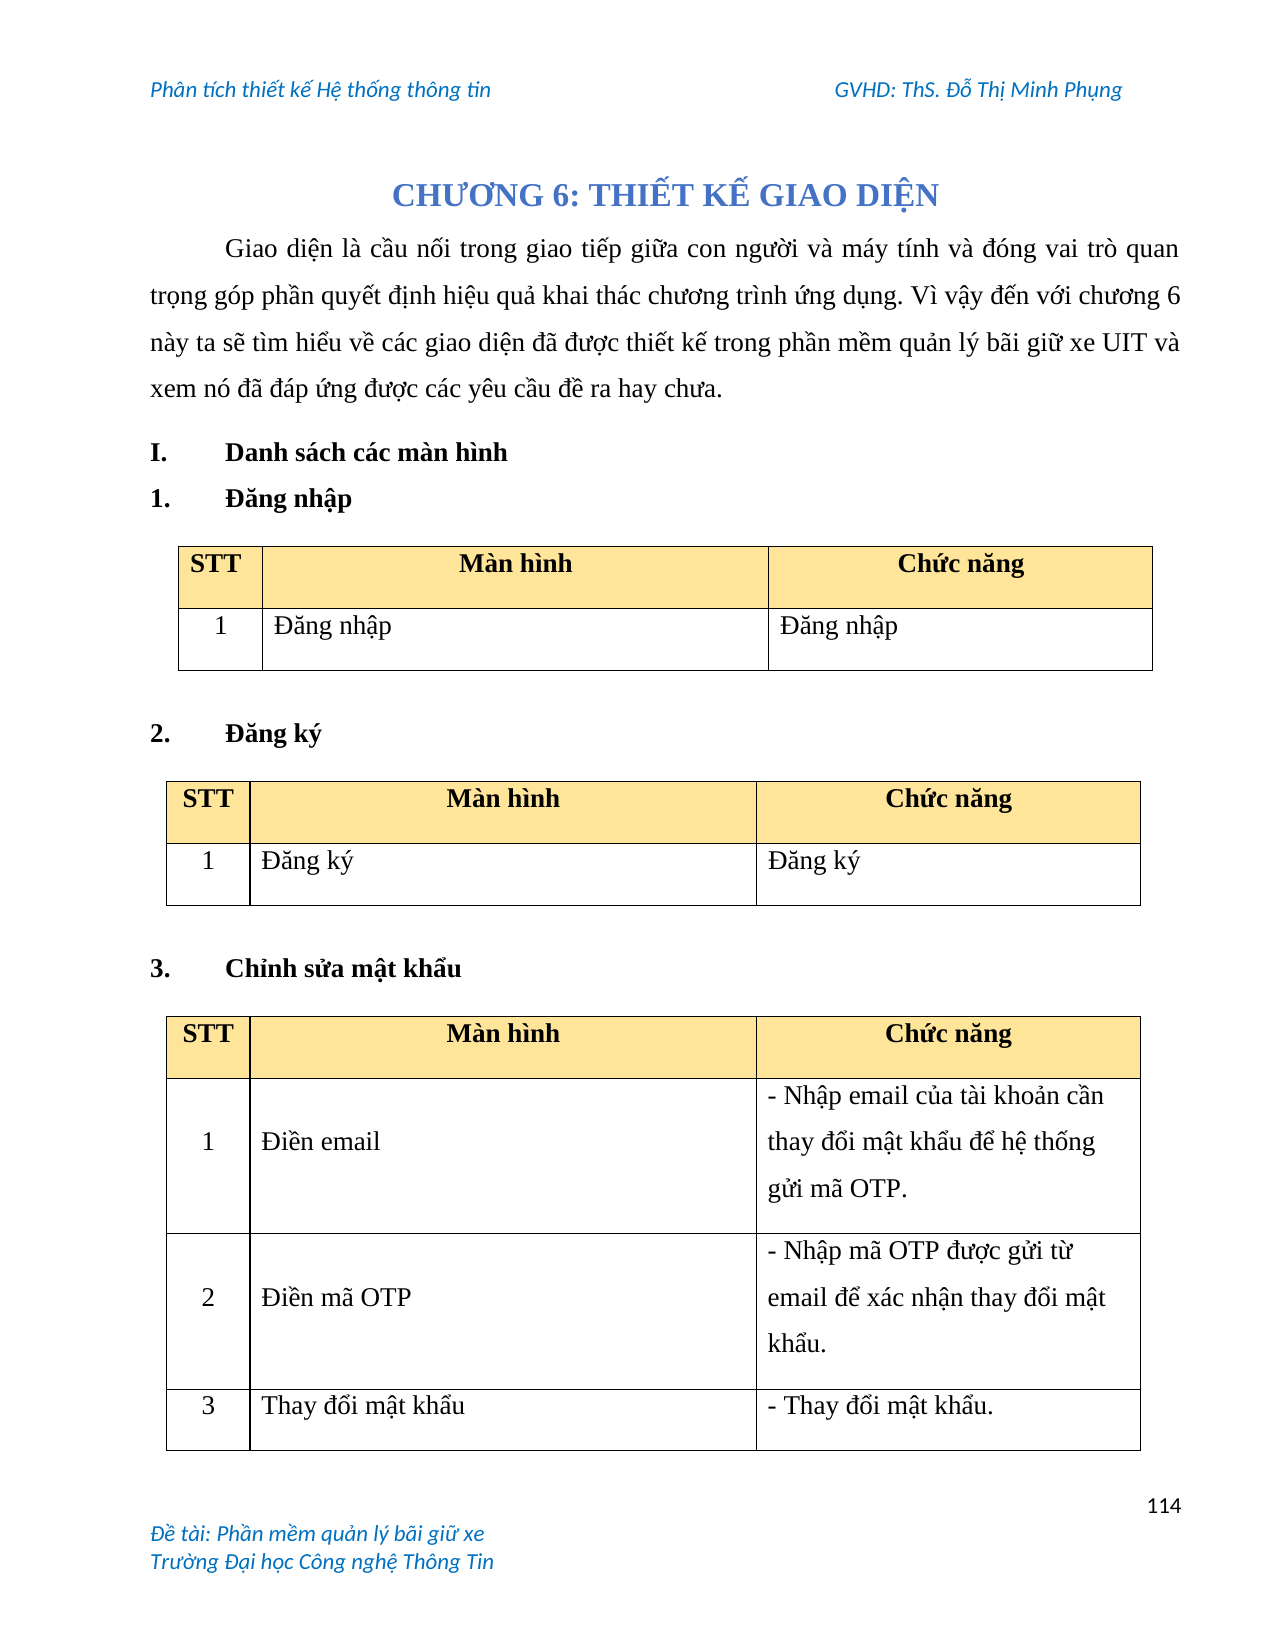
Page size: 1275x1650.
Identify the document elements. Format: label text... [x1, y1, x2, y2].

table_header STT [167, 782, 249, 843]
list Đăng ký [150, 717, 1181, 749]
table_header Chức năng [757, 782, 1140, 843]
table_cell 1 [179, 609, 262, 670]
table_cell Điền mã OTP [251, 1234, 756, 1388]
table_cell 1 [167, 844, 249, 905]
text Giao diện là cầu nối trong giao tiếp giữa con người và máy tính và đóng vai trò quan trọng góp phần quyết định hiệu quả khai thác chương trình ứng dụng. Vì vậy đến với chương 6 này ta sẽ tìm hiểu về các giao diện đã được thiết kế trong phần mềm quản lý bãi giữ xe UIT và xem nó đã đáp ứng được các yêu cầu đề ra hay chưa. [150, 232, 1181, 404]
table_cell Đăng nhập [769, 609, 1152, 670]
table_header Chức năng [769, 547, 1152, 608]
table_cell Điền email [251, 1079, 756, 1233]
table_cell Đăng ký [757, 844, 1140, 905]
table_header Chức năng [757, 1017, 1140, 1078]
table_header Màn hình [263, 547, 768, 608]
table_cell 2 [167, 1234, 249, 1388]
subtitle CHƯƠNG 6: THIẾT KẾ GIAO DIỆN [150, 175, 1181, 213]
table_cell - Nhập email của tài khoản cần thay đổi mật khẩu để hệ thống gửi mã OTP. [757, 1079, 1140, 1233]
list Đăng nhập [150, 482, 1181, 514]
table_header STT [179, 547, 262, 608]
table_cell 3 [167, 1390, 249, 1450]
table_cell 1 [167, 1079, 249, 1233]
table_header STT [167, 1017, 249, 1078]
table_cell Thay đổi mật khẩu [251, 1390, 756, 1450]
table_cell - Thay đổi mật khẩu. [757, 1390, 1140, 1450]
table_cell - Nhập mã OTP được gửi từ email để xác nhận thay đổi mật khẩu. [757, 1234, 1140, 1388]
list Chỉnh sửa mật khẩu [150, 952, 1181, 984]
table_cell Đăng nhập [263, 609, 768, 670]
table_header Màn hình [251, 1017, 756, 1078]
table_header Màn hình [251, 782, 756, 843]
list Danh sách các màn hình [150, 436, 1181, 467]
table_cell Đăng ký [251, 844, 756, 905]
